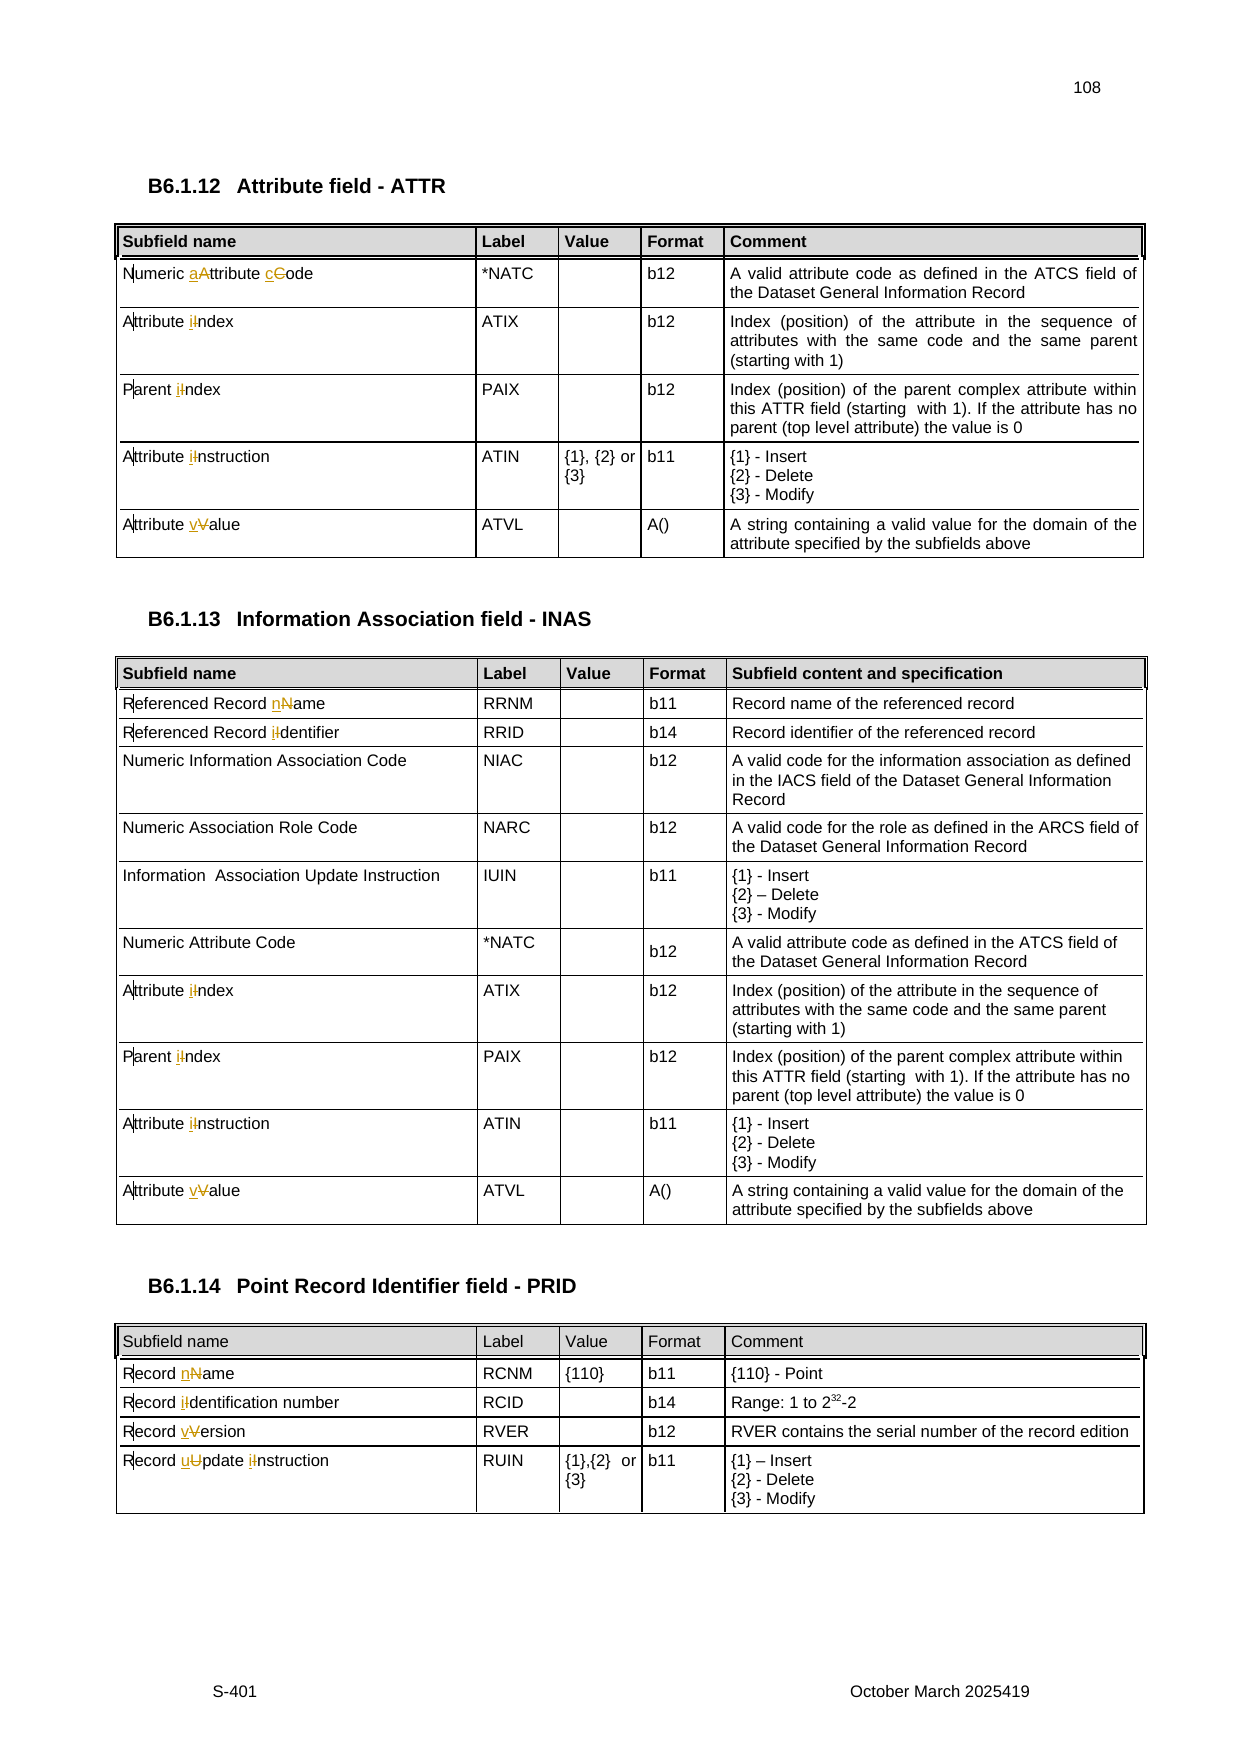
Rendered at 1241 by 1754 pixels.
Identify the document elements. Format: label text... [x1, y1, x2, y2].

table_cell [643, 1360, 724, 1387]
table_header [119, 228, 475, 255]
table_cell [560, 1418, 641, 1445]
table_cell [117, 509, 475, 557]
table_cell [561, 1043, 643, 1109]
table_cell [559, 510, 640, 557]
list Attribute field - ATTR [148, 174, 1094, 198]
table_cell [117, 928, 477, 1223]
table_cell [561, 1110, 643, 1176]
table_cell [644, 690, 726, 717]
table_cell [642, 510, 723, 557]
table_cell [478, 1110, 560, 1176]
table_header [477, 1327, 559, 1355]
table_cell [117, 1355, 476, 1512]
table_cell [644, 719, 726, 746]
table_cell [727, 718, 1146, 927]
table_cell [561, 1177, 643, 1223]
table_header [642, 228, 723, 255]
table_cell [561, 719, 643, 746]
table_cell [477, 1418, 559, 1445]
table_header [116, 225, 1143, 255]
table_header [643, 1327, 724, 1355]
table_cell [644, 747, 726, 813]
list Point Record Identifier field - PRID [148, 1273, 1094, 1297]
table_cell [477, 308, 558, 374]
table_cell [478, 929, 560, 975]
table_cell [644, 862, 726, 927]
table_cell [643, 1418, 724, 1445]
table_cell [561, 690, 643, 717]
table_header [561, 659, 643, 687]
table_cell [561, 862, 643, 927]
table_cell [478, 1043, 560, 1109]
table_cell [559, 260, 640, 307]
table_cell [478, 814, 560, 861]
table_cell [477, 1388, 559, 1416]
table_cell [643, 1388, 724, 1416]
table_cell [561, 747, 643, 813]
list Information Association field - INAS [148, 607, 1094, 631]
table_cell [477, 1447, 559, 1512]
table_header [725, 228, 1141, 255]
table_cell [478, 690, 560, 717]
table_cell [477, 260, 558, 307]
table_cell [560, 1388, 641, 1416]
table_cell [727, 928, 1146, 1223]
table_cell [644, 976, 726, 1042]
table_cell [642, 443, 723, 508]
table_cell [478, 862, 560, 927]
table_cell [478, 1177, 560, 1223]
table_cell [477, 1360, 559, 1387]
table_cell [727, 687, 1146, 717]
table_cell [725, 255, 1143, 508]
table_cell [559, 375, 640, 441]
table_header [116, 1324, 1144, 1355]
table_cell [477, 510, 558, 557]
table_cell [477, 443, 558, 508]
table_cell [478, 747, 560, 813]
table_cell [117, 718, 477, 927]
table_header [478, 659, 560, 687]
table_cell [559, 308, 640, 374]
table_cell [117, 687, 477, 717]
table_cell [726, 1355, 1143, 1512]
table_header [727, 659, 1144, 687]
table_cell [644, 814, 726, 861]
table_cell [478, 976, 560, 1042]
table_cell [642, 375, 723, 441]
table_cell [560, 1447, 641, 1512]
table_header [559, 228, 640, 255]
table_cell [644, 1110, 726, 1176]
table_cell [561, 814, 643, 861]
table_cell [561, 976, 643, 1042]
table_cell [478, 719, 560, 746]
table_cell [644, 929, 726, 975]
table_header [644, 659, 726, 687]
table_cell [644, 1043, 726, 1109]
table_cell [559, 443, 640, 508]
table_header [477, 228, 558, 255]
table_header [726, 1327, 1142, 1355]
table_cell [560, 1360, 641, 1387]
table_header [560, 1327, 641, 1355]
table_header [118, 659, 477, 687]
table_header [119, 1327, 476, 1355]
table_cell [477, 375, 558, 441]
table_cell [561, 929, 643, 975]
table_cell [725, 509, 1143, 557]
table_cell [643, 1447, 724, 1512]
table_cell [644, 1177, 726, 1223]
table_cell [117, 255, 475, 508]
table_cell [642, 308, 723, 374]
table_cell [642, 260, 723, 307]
